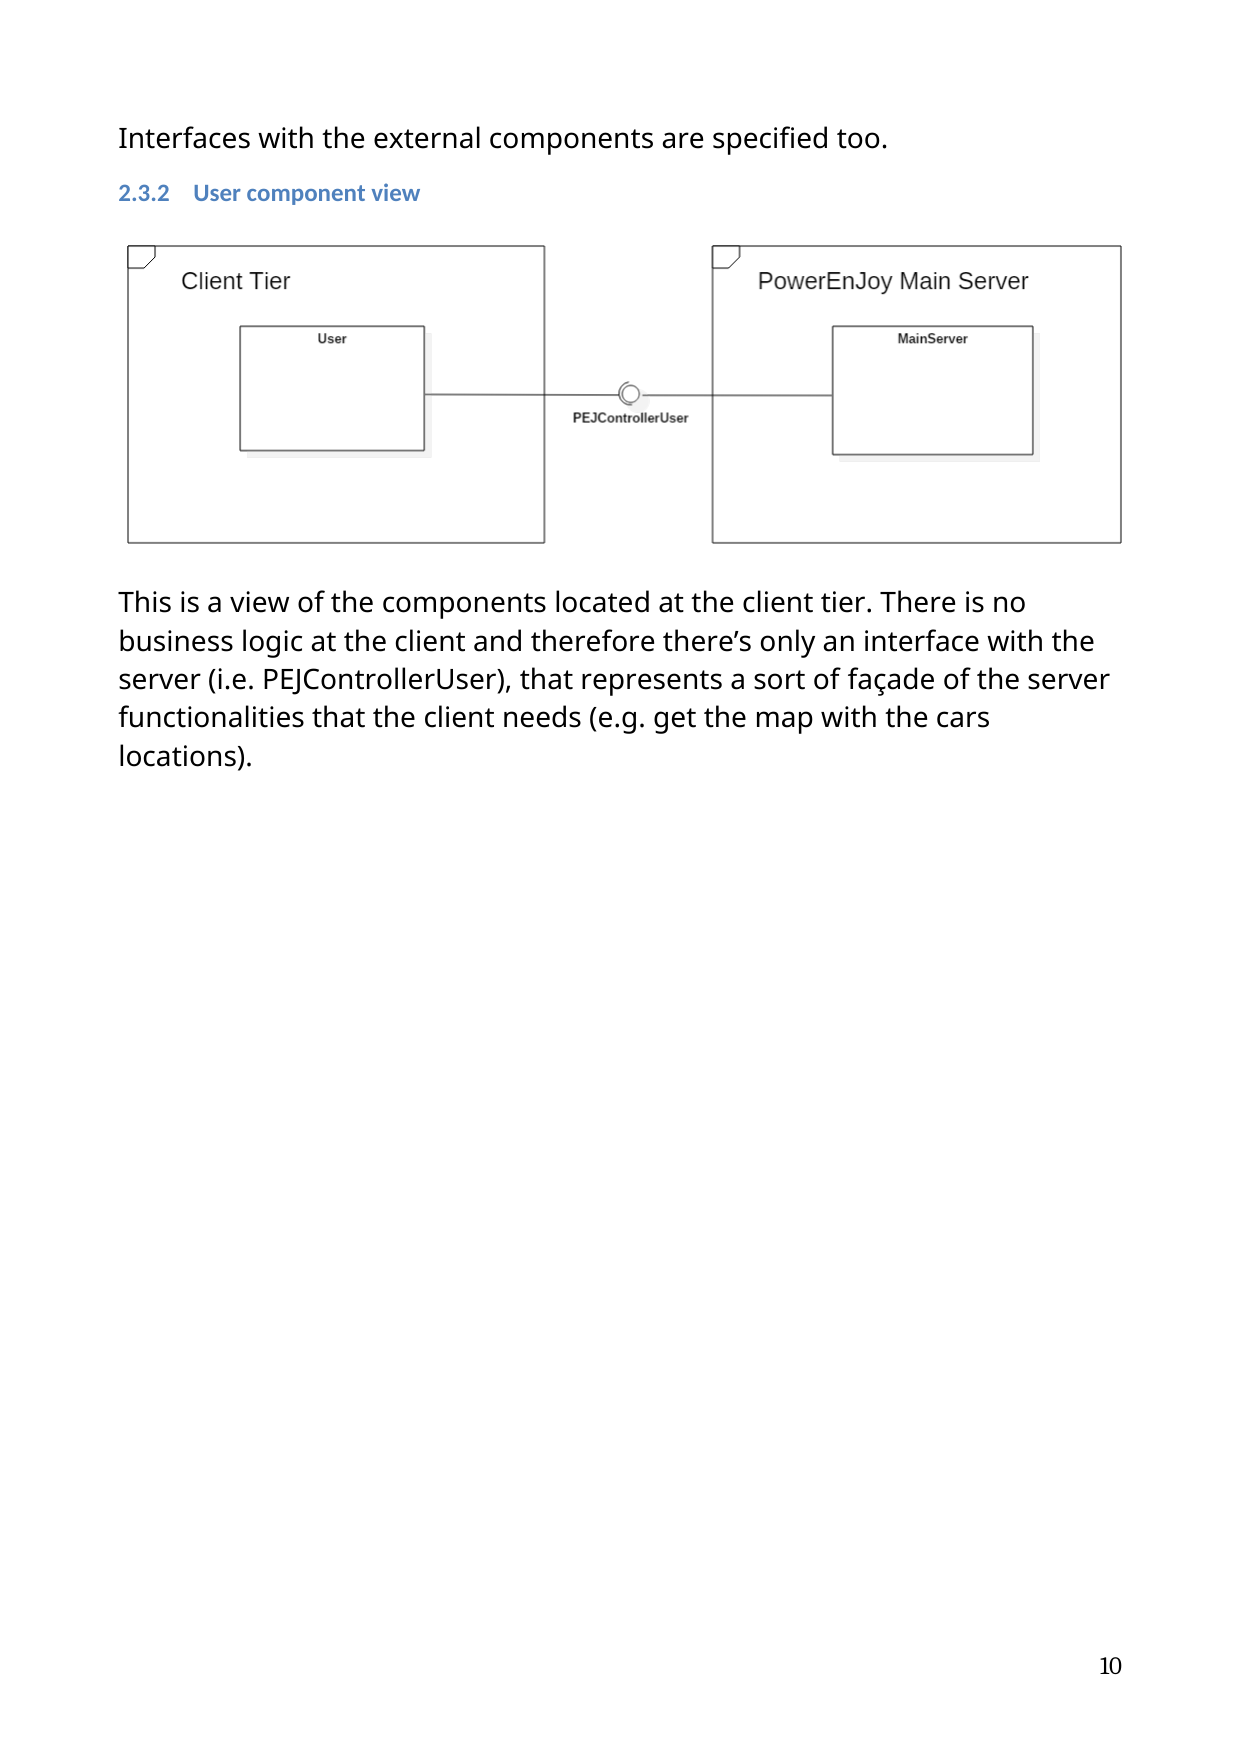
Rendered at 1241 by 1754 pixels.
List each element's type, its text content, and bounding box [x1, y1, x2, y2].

subtitle User component view [118, 177, 1122, 208]
text This is a view of the components located at the client tier. There is no business logic at the client and therefore there’s only an interface with the server (i.e. PEJControllerUser), that represents a sort of façade of the server functionalities that the client needs (e.g. get the map with the cars locations). [118, 583, 1122, 774]
text Interfaces with the external components are specified too. [118, 118, 1122, 156]
picture [118, 236, 1161, 583]
